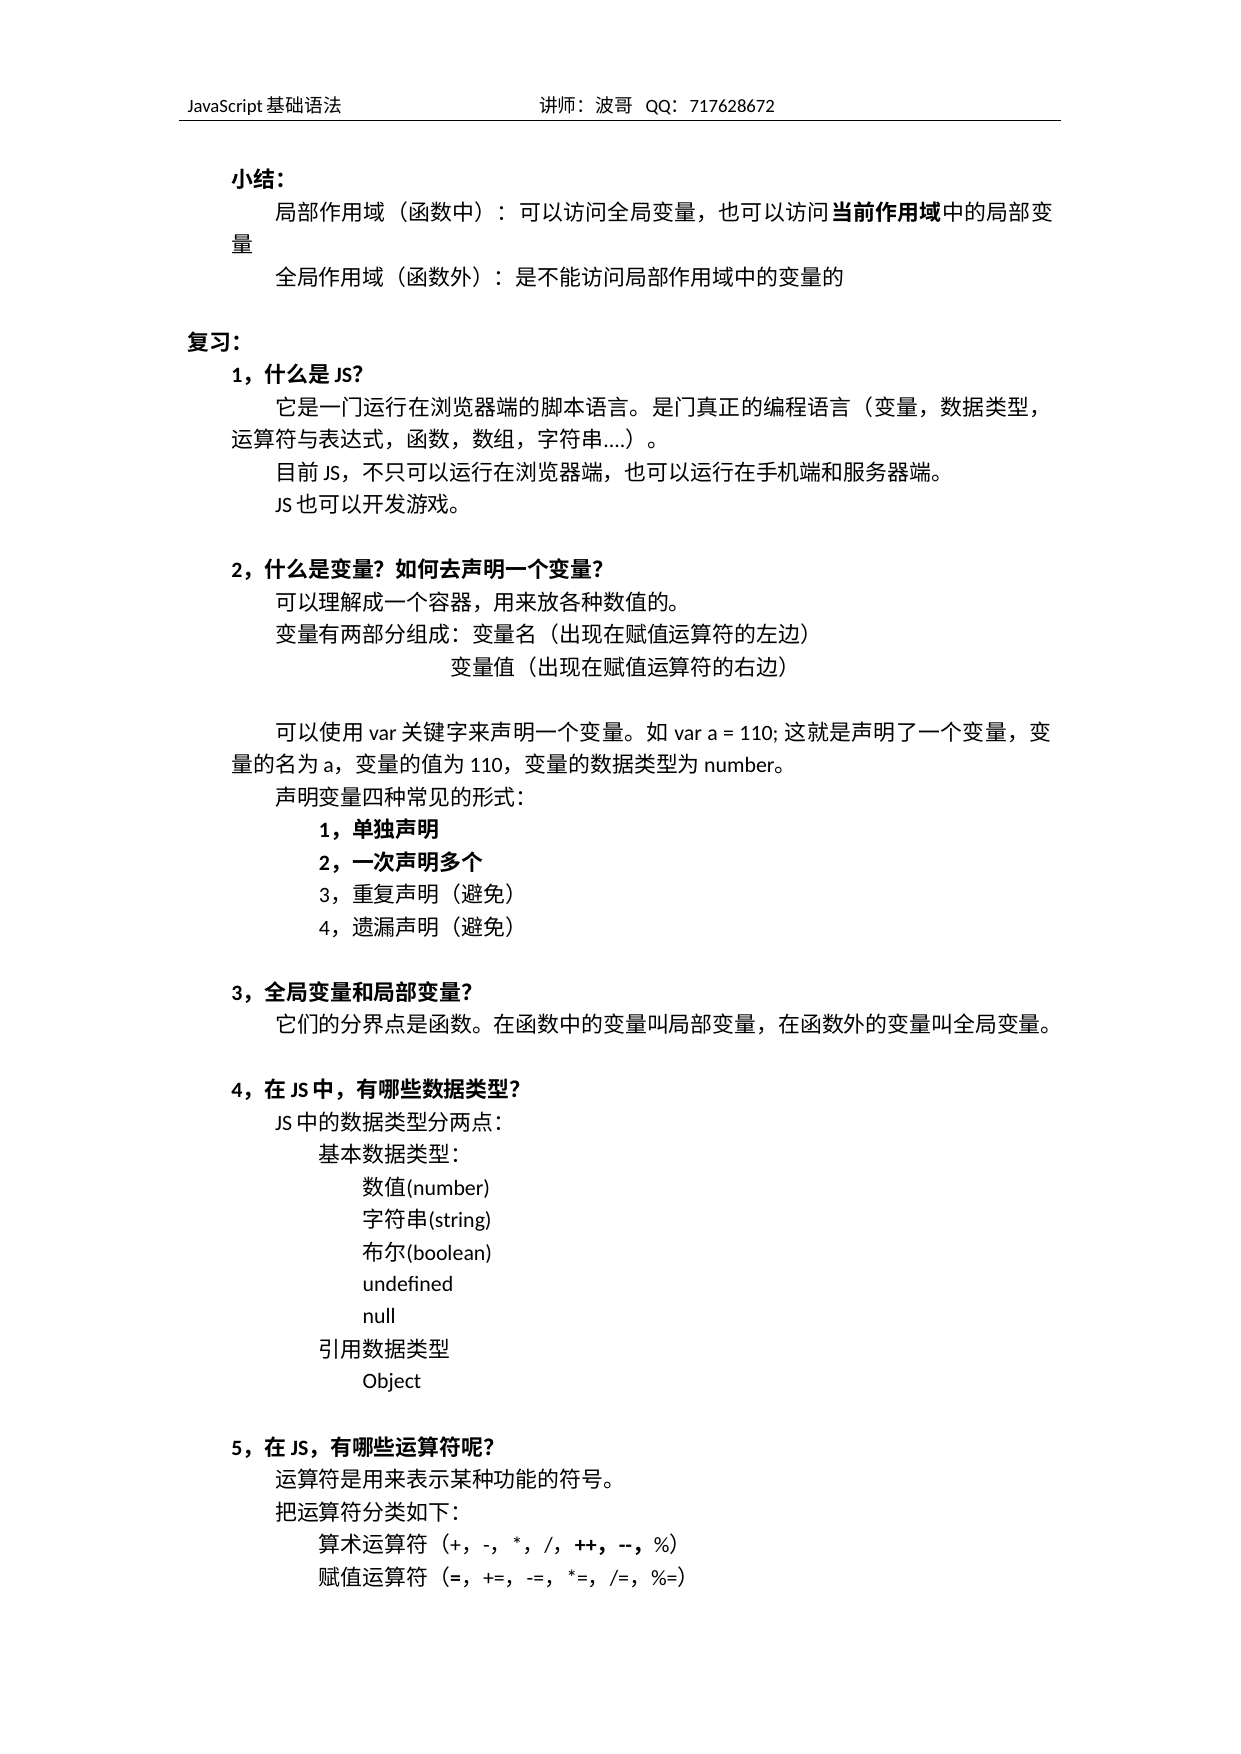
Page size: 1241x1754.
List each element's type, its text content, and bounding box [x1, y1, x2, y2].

list 目前JS，不只可以运行在浏览器端，也可以运行在手机端和服务器端。 [231, 454, 1053, 487]
list JS也可以开发游戏。 [231, 487, 1053, 519]
list 全局作用域（函数外）：是不能访问局部作用域中的变量的 [231, 259, 1053, 292]
list 数值(number) [319, 1169, 1053, 1202]
list 5，在JS，有哪些运算符呢？ [187, 1429, 1053, 1462]
list 变量有两部分组成：变量名（出现在赋值运算符的左边） [231, 617, 1053, 649]
list 1，什么是JS？ [187, 357, 1053, 389]
list 2，什么是变量？如何去声明一个变量？ [187, 552, 1053, 584]
list 把运算符分类如下： [231, 1494, 1053, 1527]
list 它们的分界点是函数。在函数中的变量叫局部变量，在函数外的变量叫全局变量。 [231, 1007, 1053, 1039]
list 可以理解成一个容器，用来放各种数值的。 [231, 584, 1053, 617]
list 字符串(string) [319, 1202, 1053, 1234]
list 赋值运算符（=，+=，-=，*=，/=，%=） [275, 1559, 1053, 1592]
list 引用数据类型 [275, 1332, 1053, 1364]
list 3，全局变量和局部变量？ [187, 974, 1053, 1007]
list 1，单独声明 [275, 812, 1053, 844]
list 基本数据类型： [275, 1137, 1053, 1169]
list 变量值（出现在赋值运算符的右边） [406, 649, 1053, 682]
list 声明变量四种常见的形式： [231, 779, 1053, 812]
list 复习： [187, 324, 1053, 357]
list JS中的数据类型分两点： [231, 1104, 1053, 1137]
list 算术运算符（+，-，*，/，++，--，%） [275, 1527, 1053, 1559]
list null [319, 1299, 1053, 1332]
list Object [319, 1364, 1053, 1397]
list 4，遗漏声明（避免） [275, 909, 1053, 942]
list 它是一门运行在浏览器端的脚本语言。是门真正的编程语言（变量，数据类型，运算符与表达式，函数，数组，字符串....）。 [231, 389, 1053, 454]
list 4，在JS中，有哪些数据类型？ [187, 1072, 1053, 1104]
list undefined [319, 1267, 1053, 1299]
list 布尔(boolean) [319, 1234, 1053, 1267]
list 2，一次声明多个 [275, 844, 1053, 877]
list 3，重复声明（避免） [275, 877, 1053, 909]
list 局部作用域（函数中）：可以访问全局变量，也可以访问当前作用域中的局部变量 [231, 194, 1053, 259]
list 小结： [187, 162, 1053, 194]
list 可以使用var关键字来声明一个变量。如var a = 110; 这就是声明了一个变量，变量的名为a，变量的值为110，变量的数据类型为number。 [231, 714, 1053, 779]
list 运算符是用来表示某种功能的符号。 [231, 1462, 1053, 1494]
